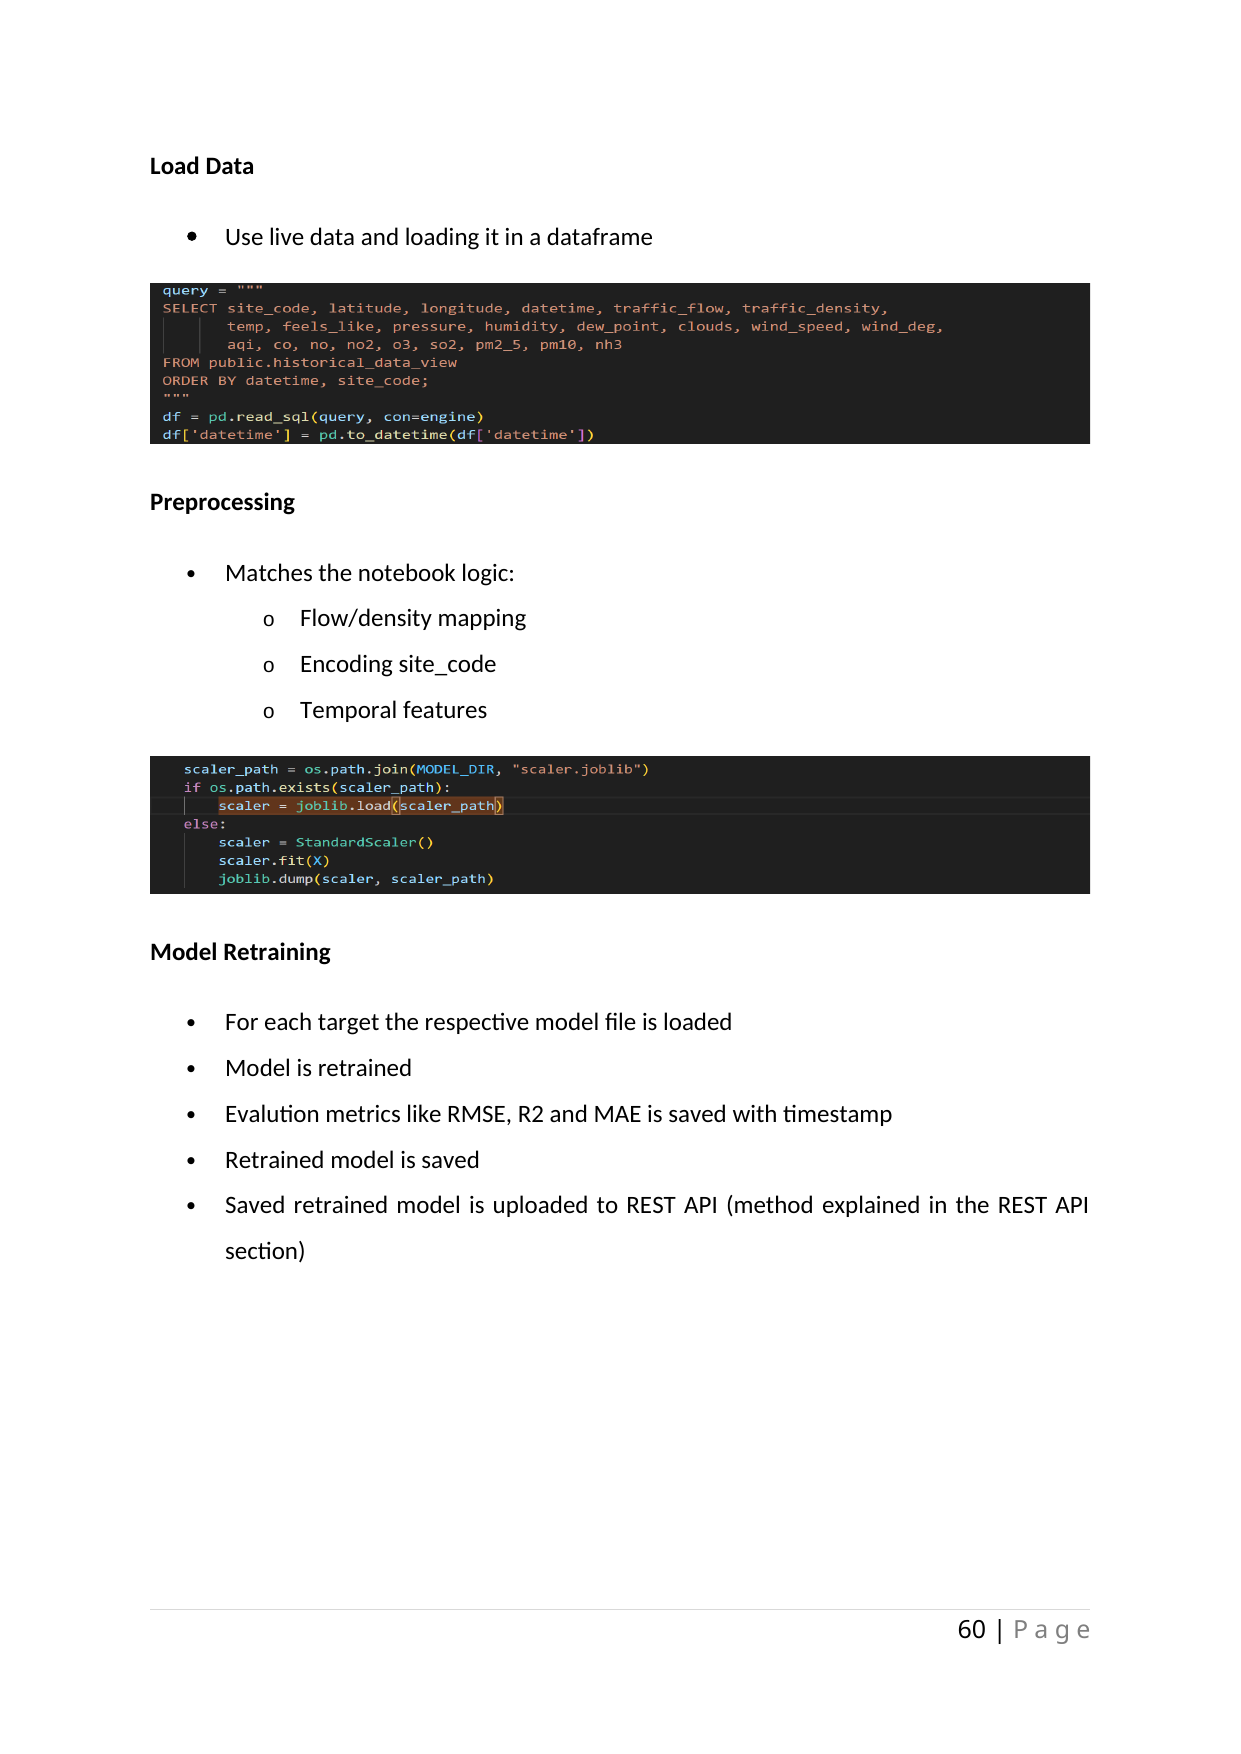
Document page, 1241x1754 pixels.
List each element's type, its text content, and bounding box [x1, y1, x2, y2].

text Preprocessing [150, 486, 1090, 517]
picture [150, 283, 1091, 444]
list Retrained model is saved [187, 1144, 1090, 1174]
list Encoding site_code [262, 648, 1090, 679]
text Model Retraining [150, 936, 1090, 966]
text Load Data [150, 150, 1090, 181]
list Use live data and loading it in a dataframe [187, 221, 1090, 251]
list Model is retrained [187, 1052, 1090, 1083]
list Temporal features [262, 694, 1090, 724]
list Evalution metrics like RMSE, R2 and MAE is saved with timestamp [187, 1098, 1090, 1128]
picture [150, 756, 1091, 894]
list Flow/density mapping [262, 602, 1090, 633]
list Saved retrained model is uploaded to REST API (method explained in the REST API section) [187, 1189, 1090, 1266]
list Matches the notebook logic: [187, 557, 1090, 587]
list For each target the respective model file is loaded [187, 1007, 1090, 1037]
